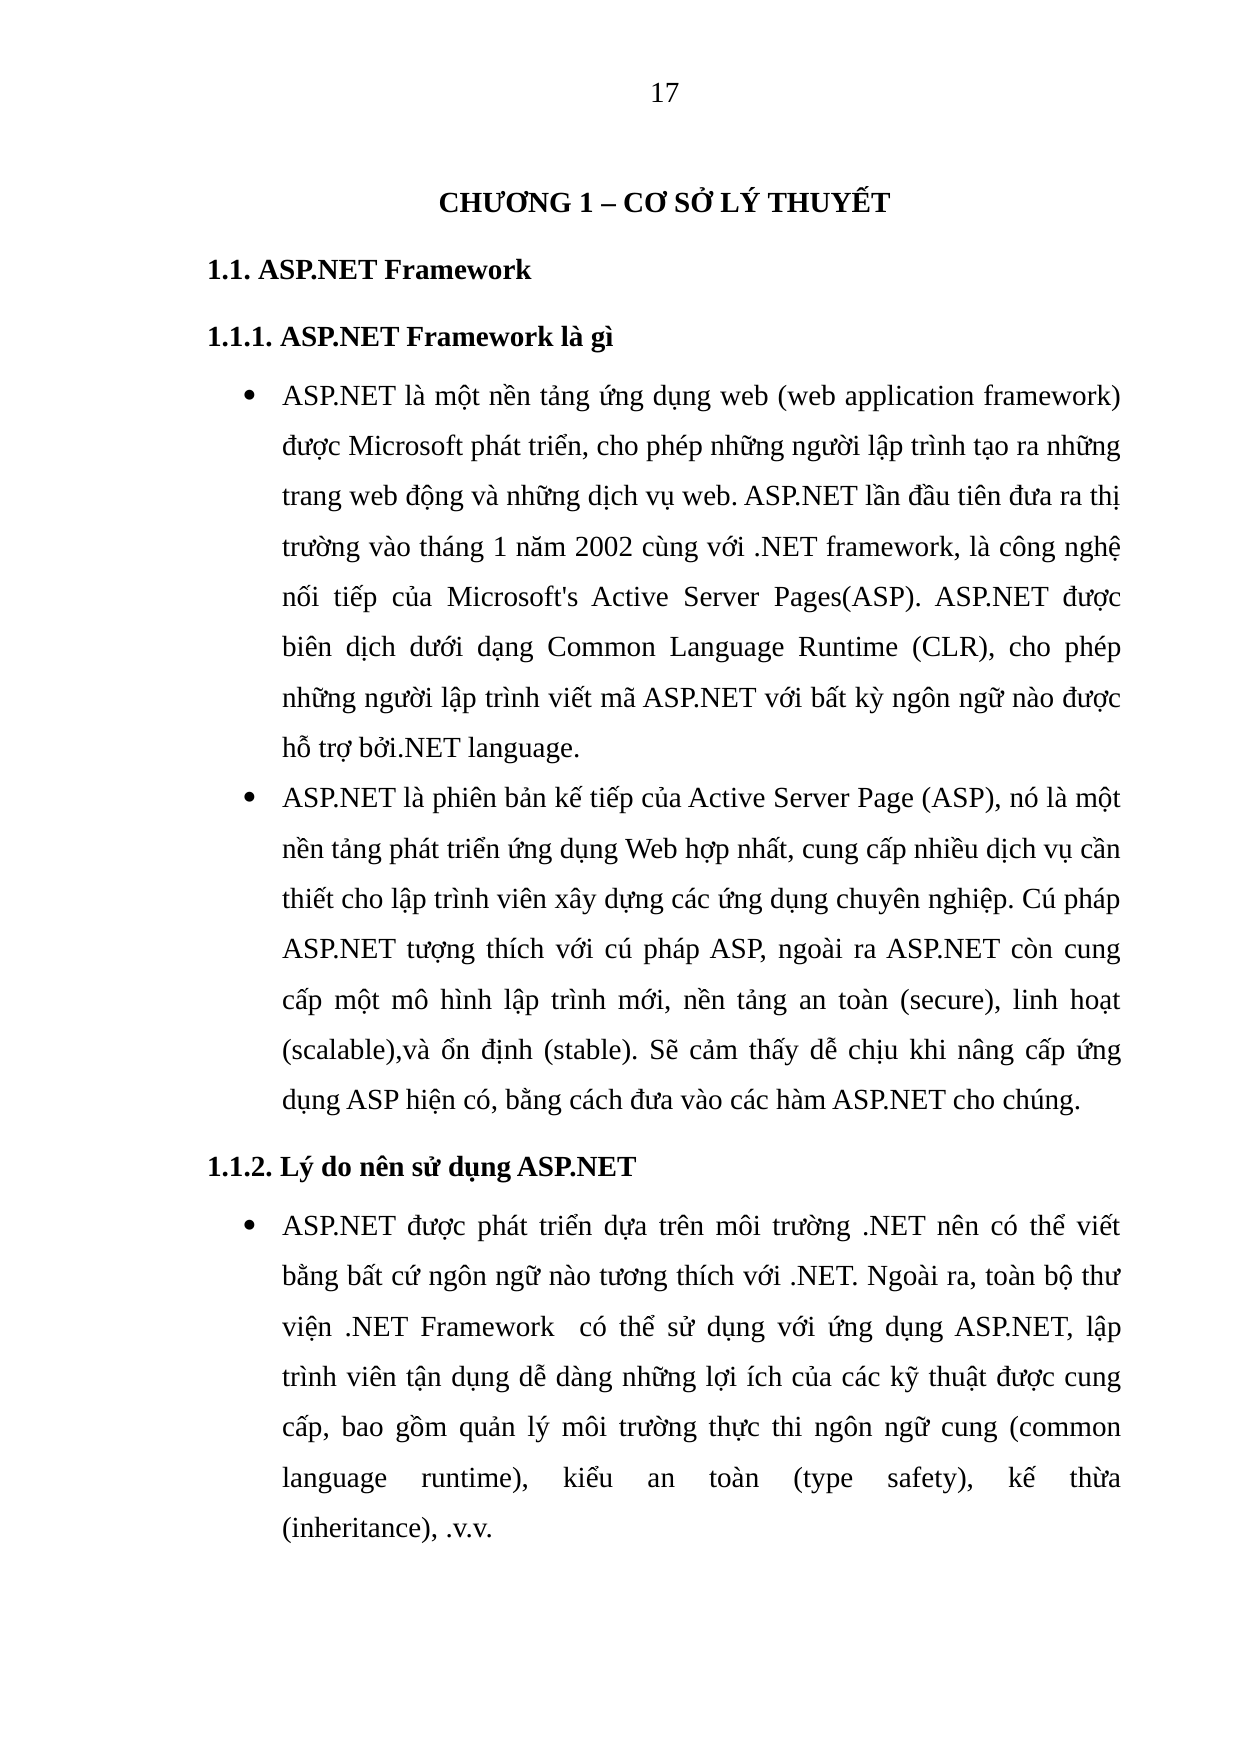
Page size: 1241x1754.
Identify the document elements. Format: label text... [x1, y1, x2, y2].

subtitle 1.1.2. Lý do nên sử dụng ASP.NET [207, 1149, 1122, 1183]
list ASP.NET là một nền tảng ứng dụng web (web application framework) được Microsoft phát triển, cho phép những người lập trình tạo ra những trang web động và những dịch vụ web. ASP.NET lần đầu tiên đưa ra thị trường vào tháng 1 năm 2002 cùng với .NET framework, là công nghệ nối tiếp của Microsoft's Active Server Pages(ASP). ASP.NET được biên dịch dưới dạng Common Language Runtime (CLR), cho phép những người lập trình viết mã ASP.NET với bất kỳ ngôn ngữ nào được hỗ trợ bởi.NET language. [244, 378, 1122, 764]
subtitle 1.1.1. ASP.NET Framework là gì [207, 319, 1122, 353]
list ASP.NET được phát triển dựa trên môi trường .NET nên có thể viết bằng bất cứ ngôn ngữ nào tương thích với .NET. Ngoài ra, toàn bộ thư viện .NET Framework có thể sử dụng với ứng dụng ASP.NET, lập trình viên tận dụng dễ dàng những lợi ích của các kỹ thuật được cung cấp, bao gồm quản lý môi trường thực thi ngôn ngữ cung (common language runtime), kiểu an toàn (type safety), kế thừa (inheritance), .v.v. [244, 1208, 1122, 1543]
subtitle CHƯƠNG 1 – CƠ SỞ LÝ THUYẾT [207, 185, 1122, 219]
list ASP.NET là phiên bản kế tiếp của Active Server Page (ASP), nó là một nền tảng phát triển ứng dụng Web hợp nhất, cung cấp nhiều dịch vụ cần thiết cho lập trình viên xây dựng các ứng dụng chuyên nghiệp. Cú pháp ASP.NET tượng thích với cú pháp ASP, ngoài ra ASP.NET còn cung cấp một mô hình lập trình mới, nền tảng an toàn (secure), linh hoạt (scalable),và ổn định (stable). Sẽ cảm thấy dễ chịu khi nâng cấp ứng dụng ASP hiện có, bằng cách đưa vào các hàm ASP.NET cho chúng. [244, 780, 1122, 1116]
subtitle 1.1. ASP.NET Framework [207, 252, 1122, 286]
